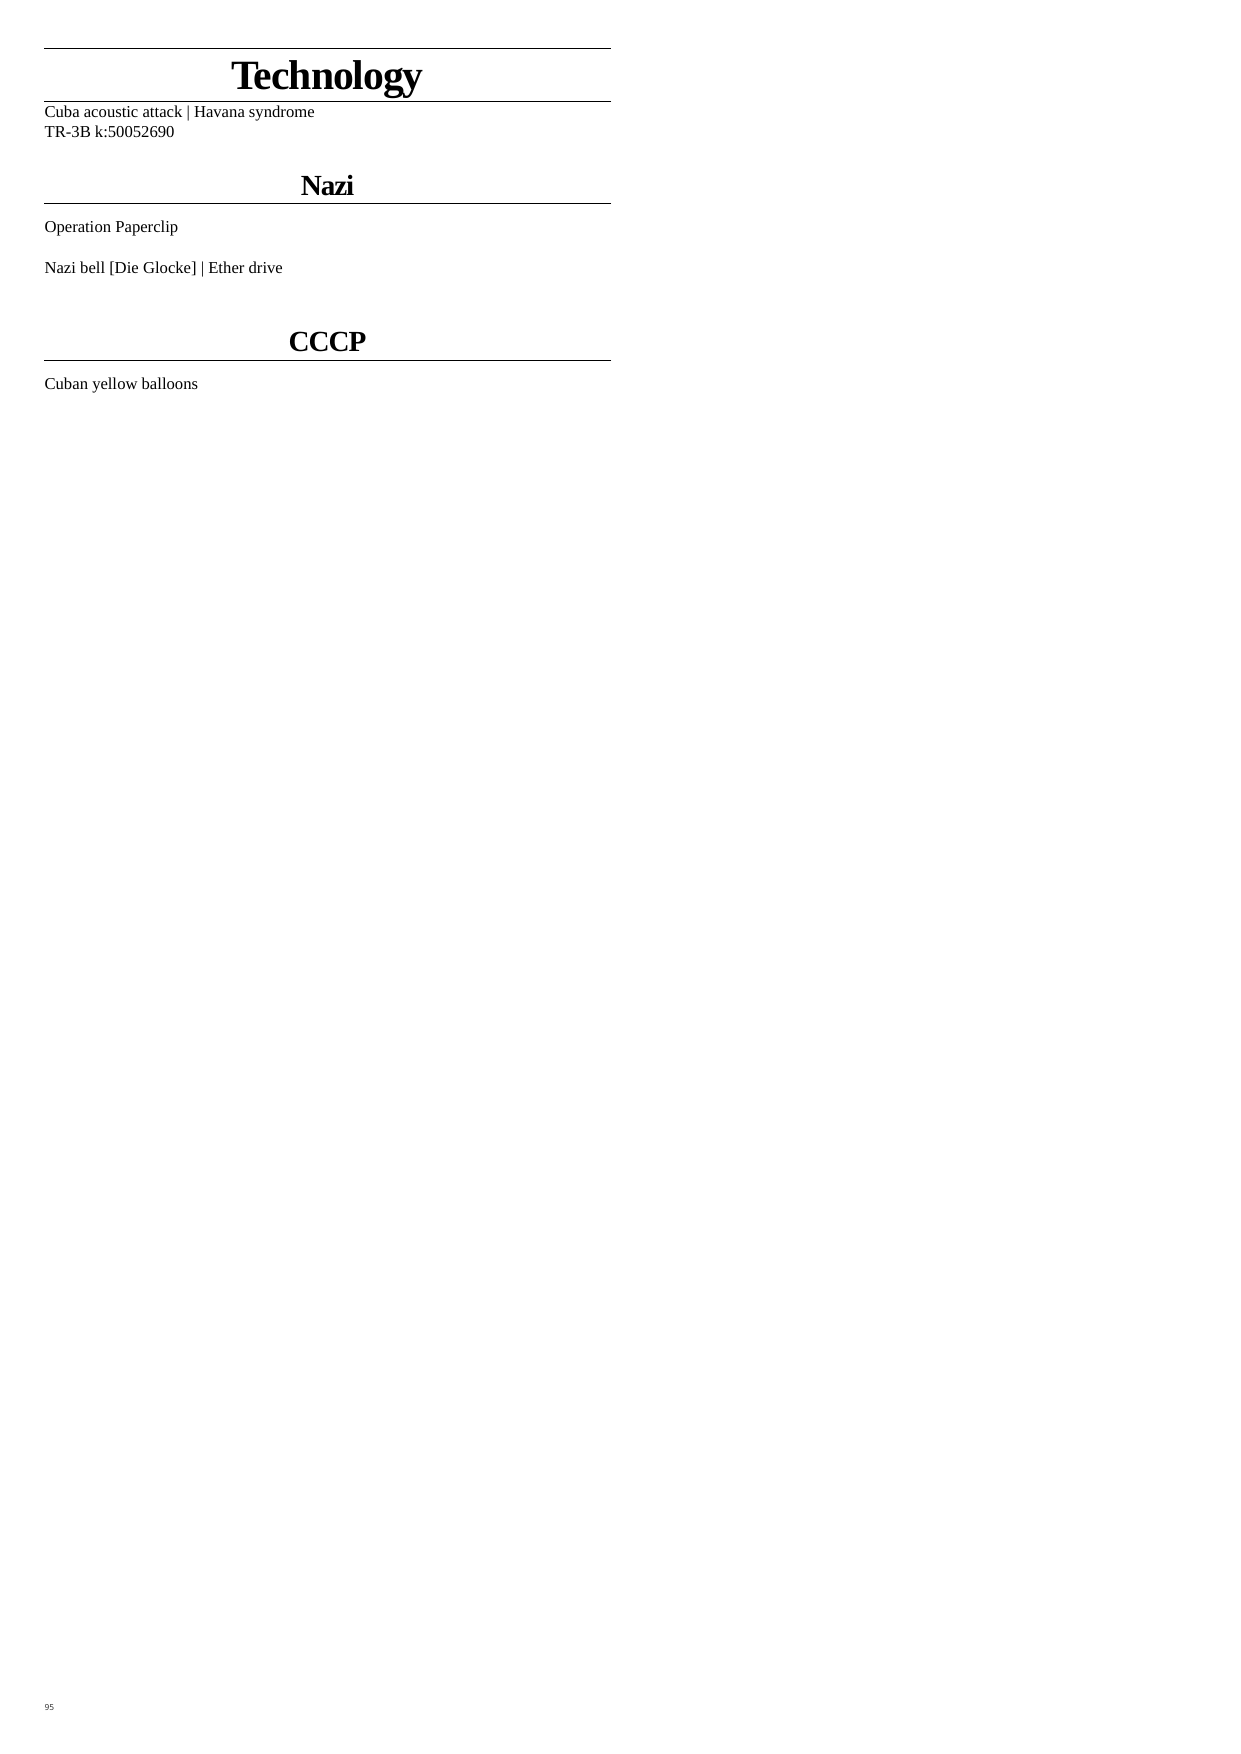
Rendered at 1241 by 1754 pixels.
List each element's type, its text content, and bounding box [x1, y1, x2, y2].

text Cuban yellow balloons [44, 374, 611, 393]
subtitle Technology [44, 49, 611, 101]
subtitle Nazi [44, 168, 611, 203]
text Cuba acoustic attack | Havana syndrome [44, 102, 611, 121]
subtitle CCCP [44, 324, 611, 360]
text TR-3B k:50052690 [44, 122, 611, 141]
text Nazi bell [Die Glocke] | Ether drive [44, 258, 611, 277]
text Operation Paperclip [44, 217, 611, 236]
